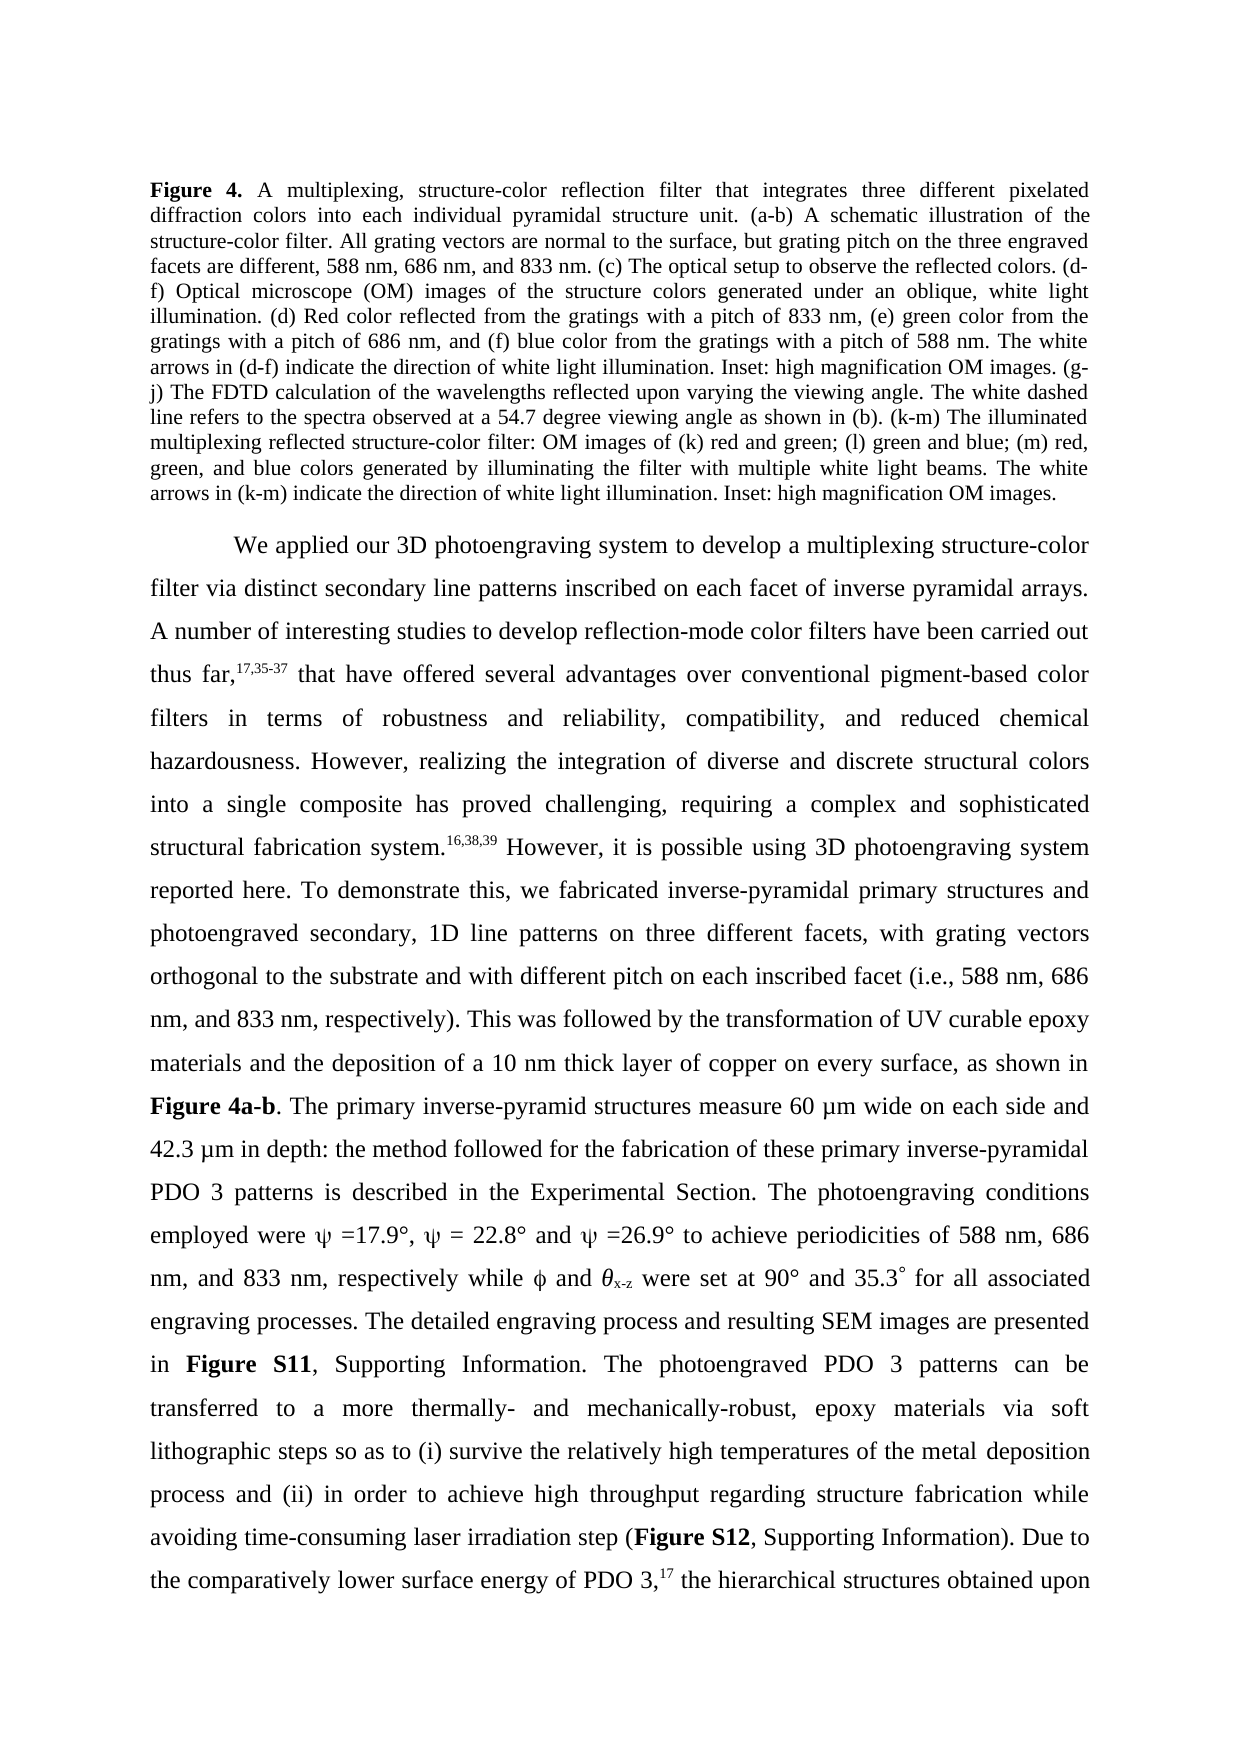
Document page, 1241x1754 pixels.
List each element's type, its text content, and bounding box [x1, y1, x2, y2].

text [150, 530, 1090, 1594]
text Figure 4. A multiplexing, structure-color reflection filter that integrates three different pixelated diffraction colors into each individual pyramidal structure unit. (a-b) A schematic illustration of the structure-color filter. All grating vectors are normal to the surface, but grating pitch on the three engraved facets are different, 588 nm, 686 nm, and 833 nm. (c) The optical setup to observe the reflected colors. (d-f) Optical microscope (OM) images of the structure colors generated under an oblique, white light illumination. (d) Red color reflected from the gratings with a pitch of 833 nm, (e) green color from the gratings with a pitch of 686 nm, and (f) blue color from the gratings with a pitch of 588 nm. The white arrows in (d-f) indicate the direction of white light illumination. Inset: high magnification OM images. (g-j) The FDTD calculation of the wavelengths reflected upon varying the viewing angle. The white dashed line refers to the spectra observed at a 54.7 degree viewing angle as shown in (b). (k-m) The illuminated multiplexing reflected structure-color filter: OM images of (k) red and green; (l) green and blue; (m) red, green, and blue colors generated by illuminating the filter with multiple white light beams. The white arrows in (k-m) indicate the direction of white light illumination. Inset: high magnification OM images. [150, 177, 1090, 505]
